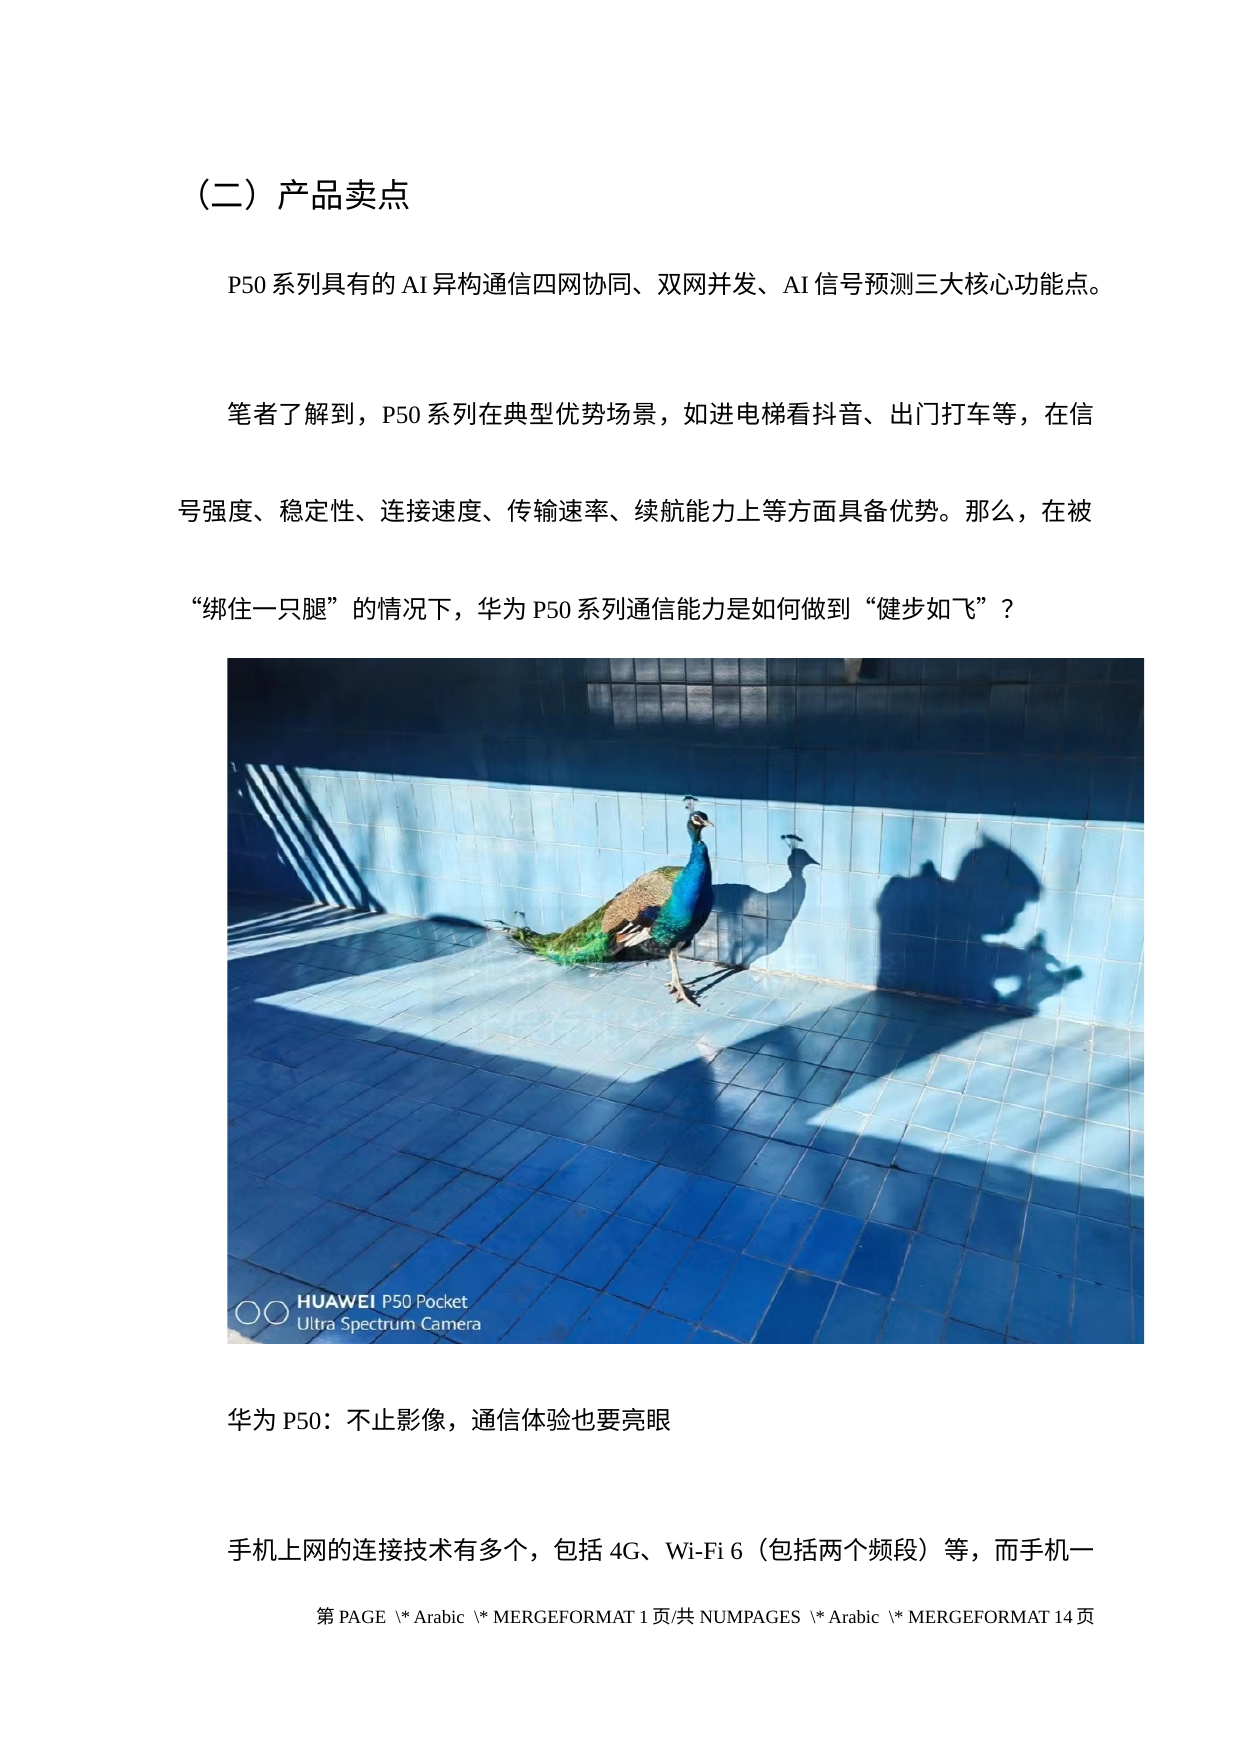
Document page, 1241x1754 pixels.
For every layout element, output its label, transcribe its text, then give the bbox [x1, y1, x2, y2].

picture [227, 658, 1145, 1344]
text 华为P50：不止影像，通信体验也要亮眼 [177, 1386, 1095, 1451]
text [177, 1516, 1095, 1581]
text 笔者了解到，P50系列在典型优势场景，如进电梯看抖音、出门打车等，在信号强度、稳定性、连接速度、传输速率、续航能力上等方面具备优势。那么，在被“绑住一只腿”的情况下，华为P50系列通信能力是如何做到“健步如飞”？ [177, 380, 1095, 640]
text P50系列具有的AI异构通信四网协同、双网并发、AI信号预测三大核心功能点。 [177, 250, 1095, 315]
text （二）产品卖点 [177, 161, 1095, 226]
